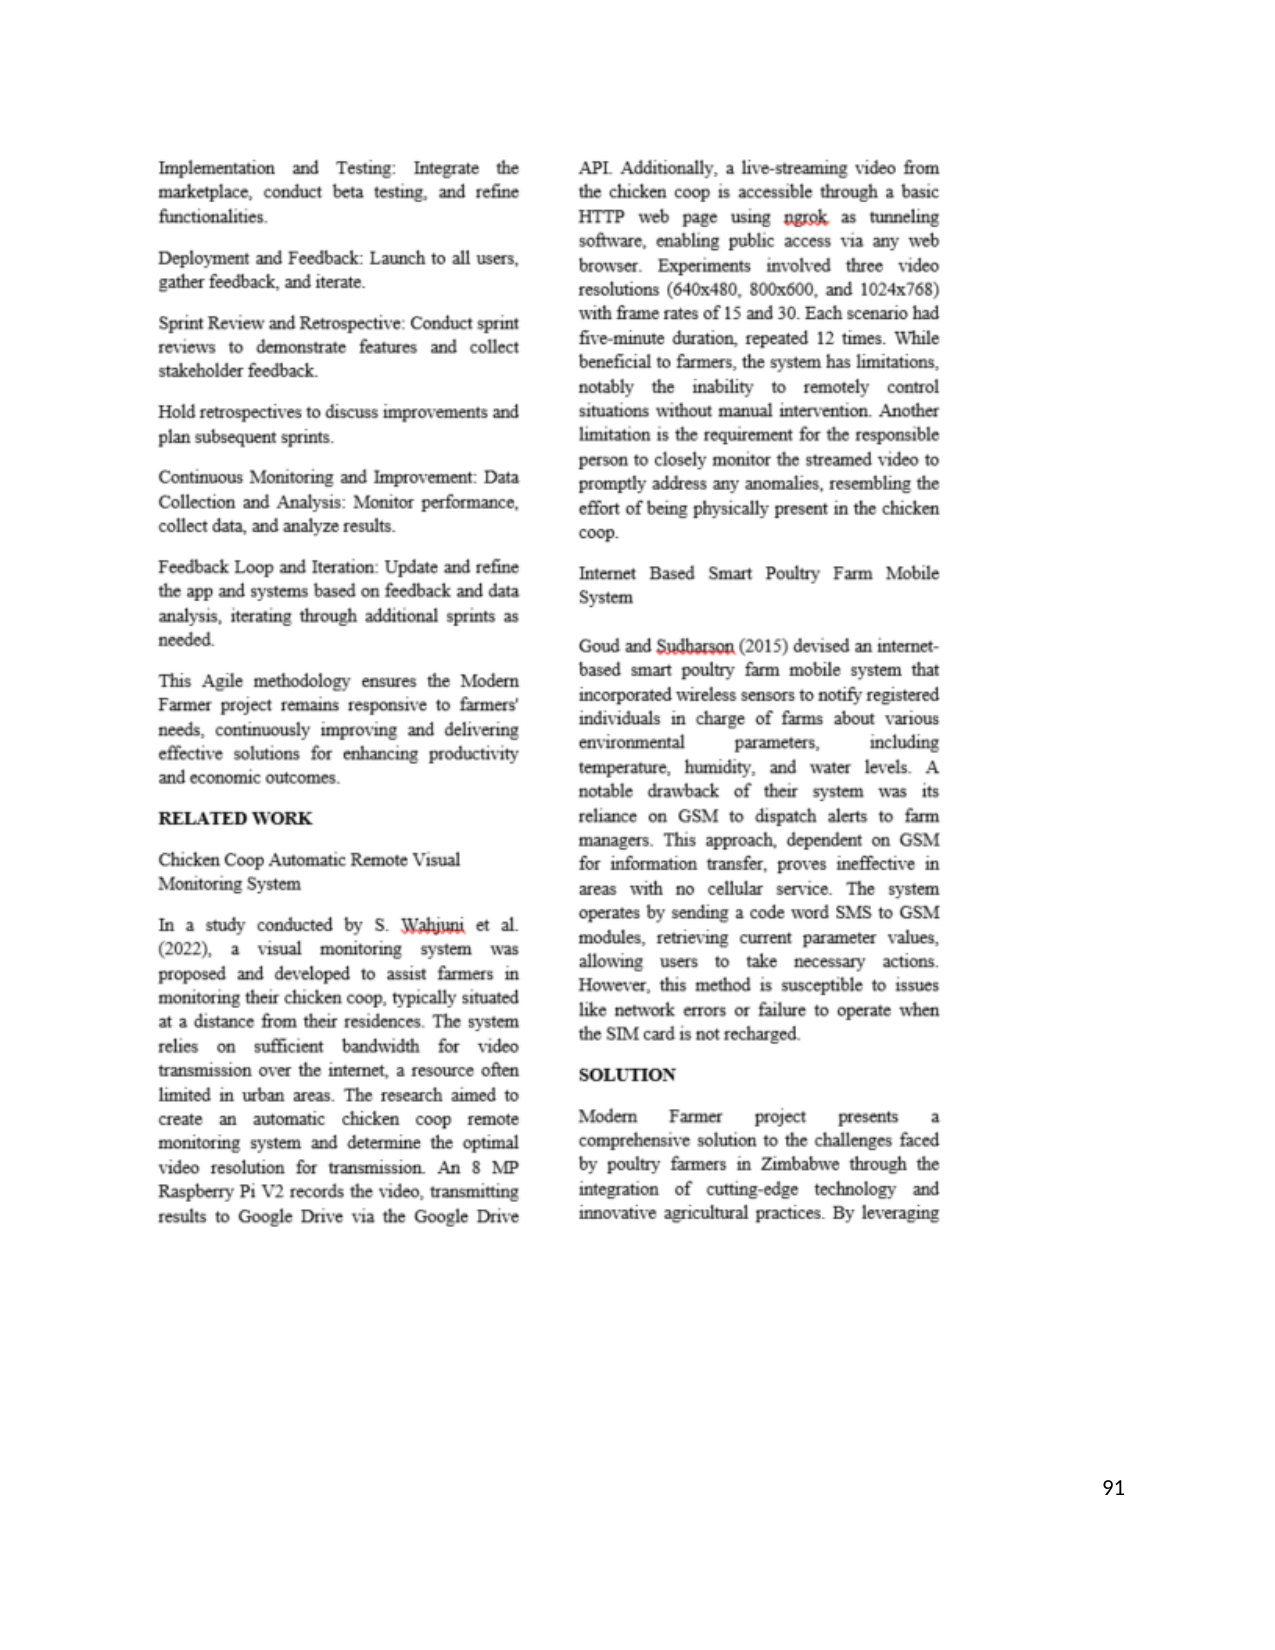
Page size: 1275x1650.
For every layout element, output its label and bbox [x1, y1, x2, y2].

picture [150, 150, 957, 1252]
